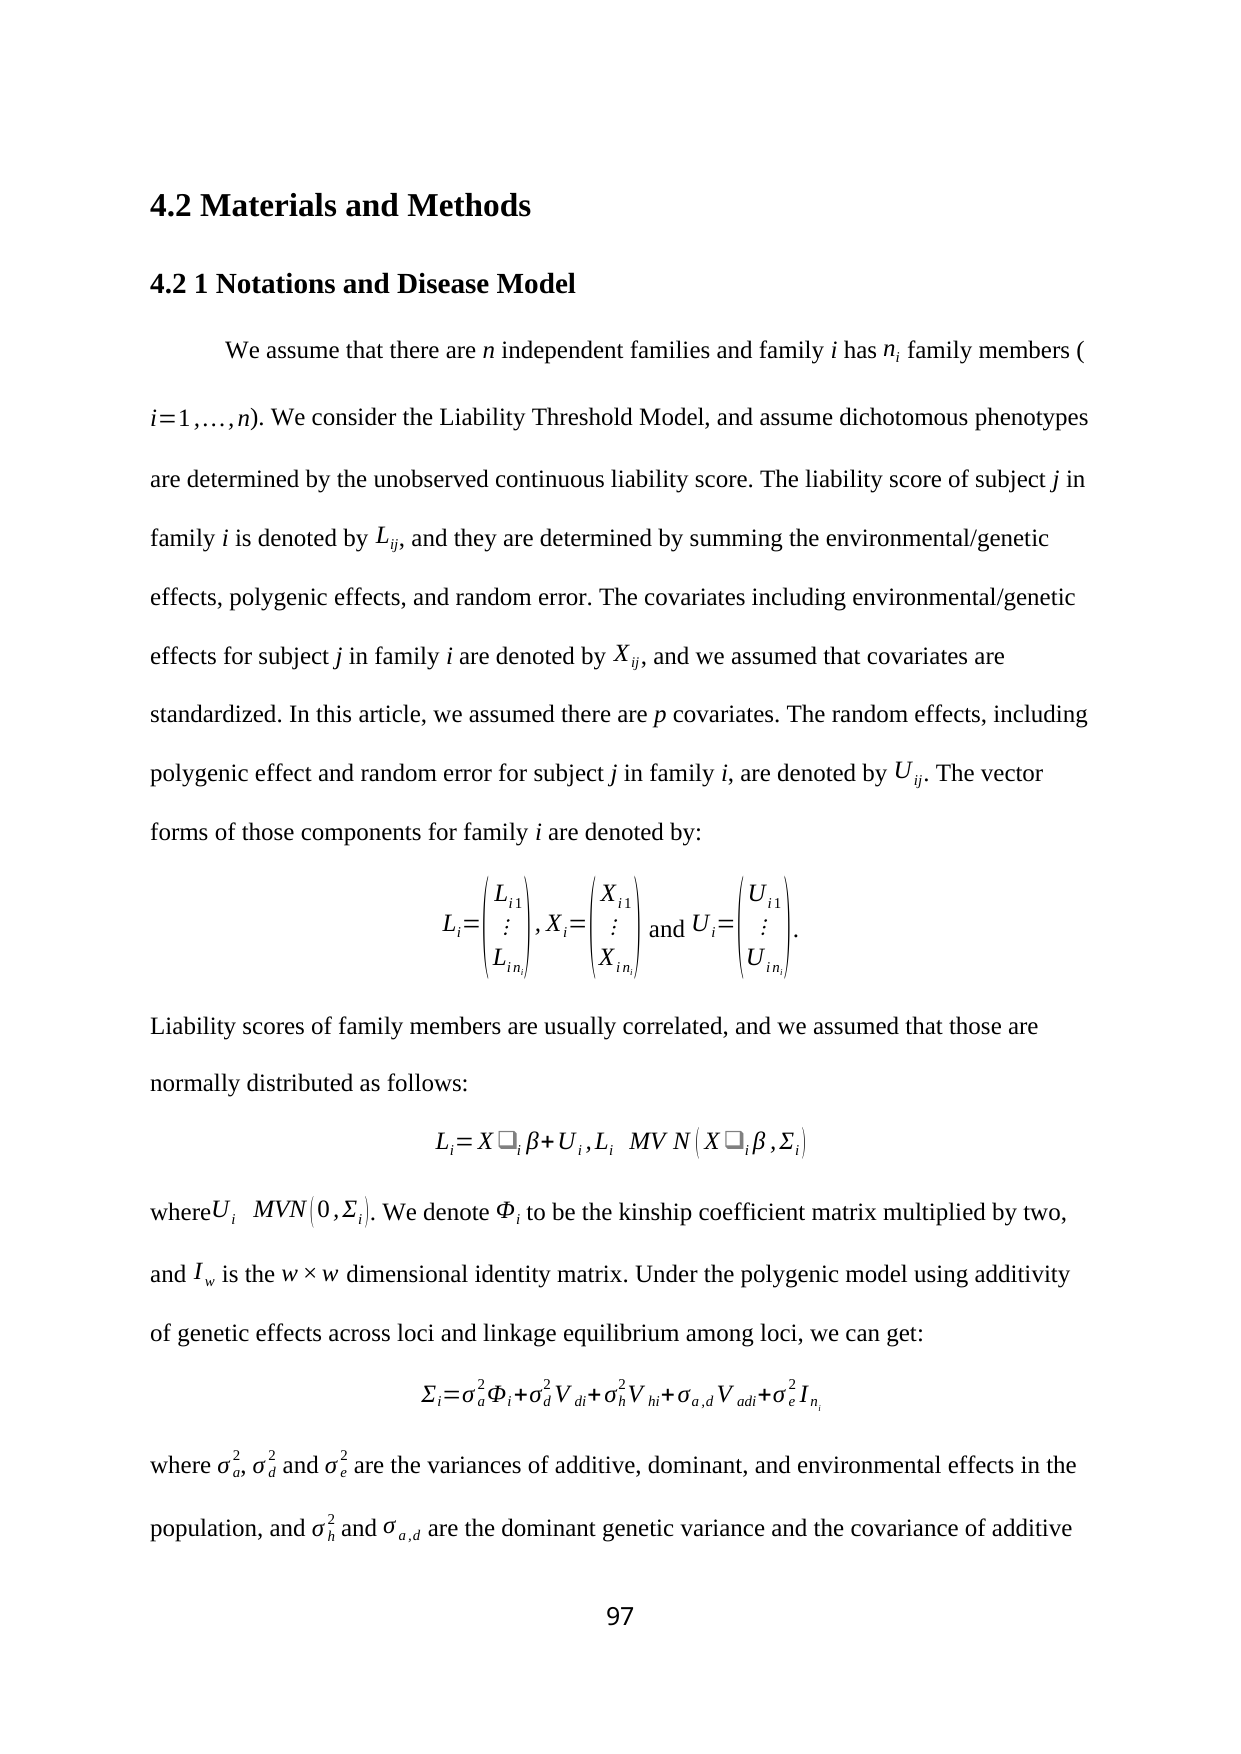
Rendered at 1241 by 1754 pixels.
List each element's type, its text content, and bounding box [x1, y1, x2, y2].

text Liability scores of family members are usually correlated, and we assumed that those are normally distributed as follows: [150, 1011, 1090, 1097]
subtitle 4.2 1 Notations and Disease Model [150, 266, 1090, 300]
text We assume that there are n independent families and family i has family members (). We consider the Liability Threshold Model, and assume dichotomous phenotypes are determined by the unobserved continuous liability score. The liability score of subject j in family i is denoted by , and they are determined by summing the environmental/genetic effects, polygenic effects, and random error. The covariates including environmental/genetic effects for subject j in family i are denoted by , and we assumed that covariates are standardized. In this article, we assumed there are p covariates. The random effects, including polygenic effect and random error for subject j in family i, are denoted by . The vector forms of those components for family i are denoted by: [150, 333, 1090, 846]
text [150, 1447, 1090, 1545]
text where. We denote to be the kinship coefficient matrix multiplied by two, and is the dimensional identity matrix. Under the polygenic model using additivity of genetic effects across loci and linkage equilibrium among loci, we can get: [150, 1194, 1090, 1347]
subtitle 4.2 Materials and Methods [150, 186, 1090, 224]
text and . [150, 875, 1090, 982]
